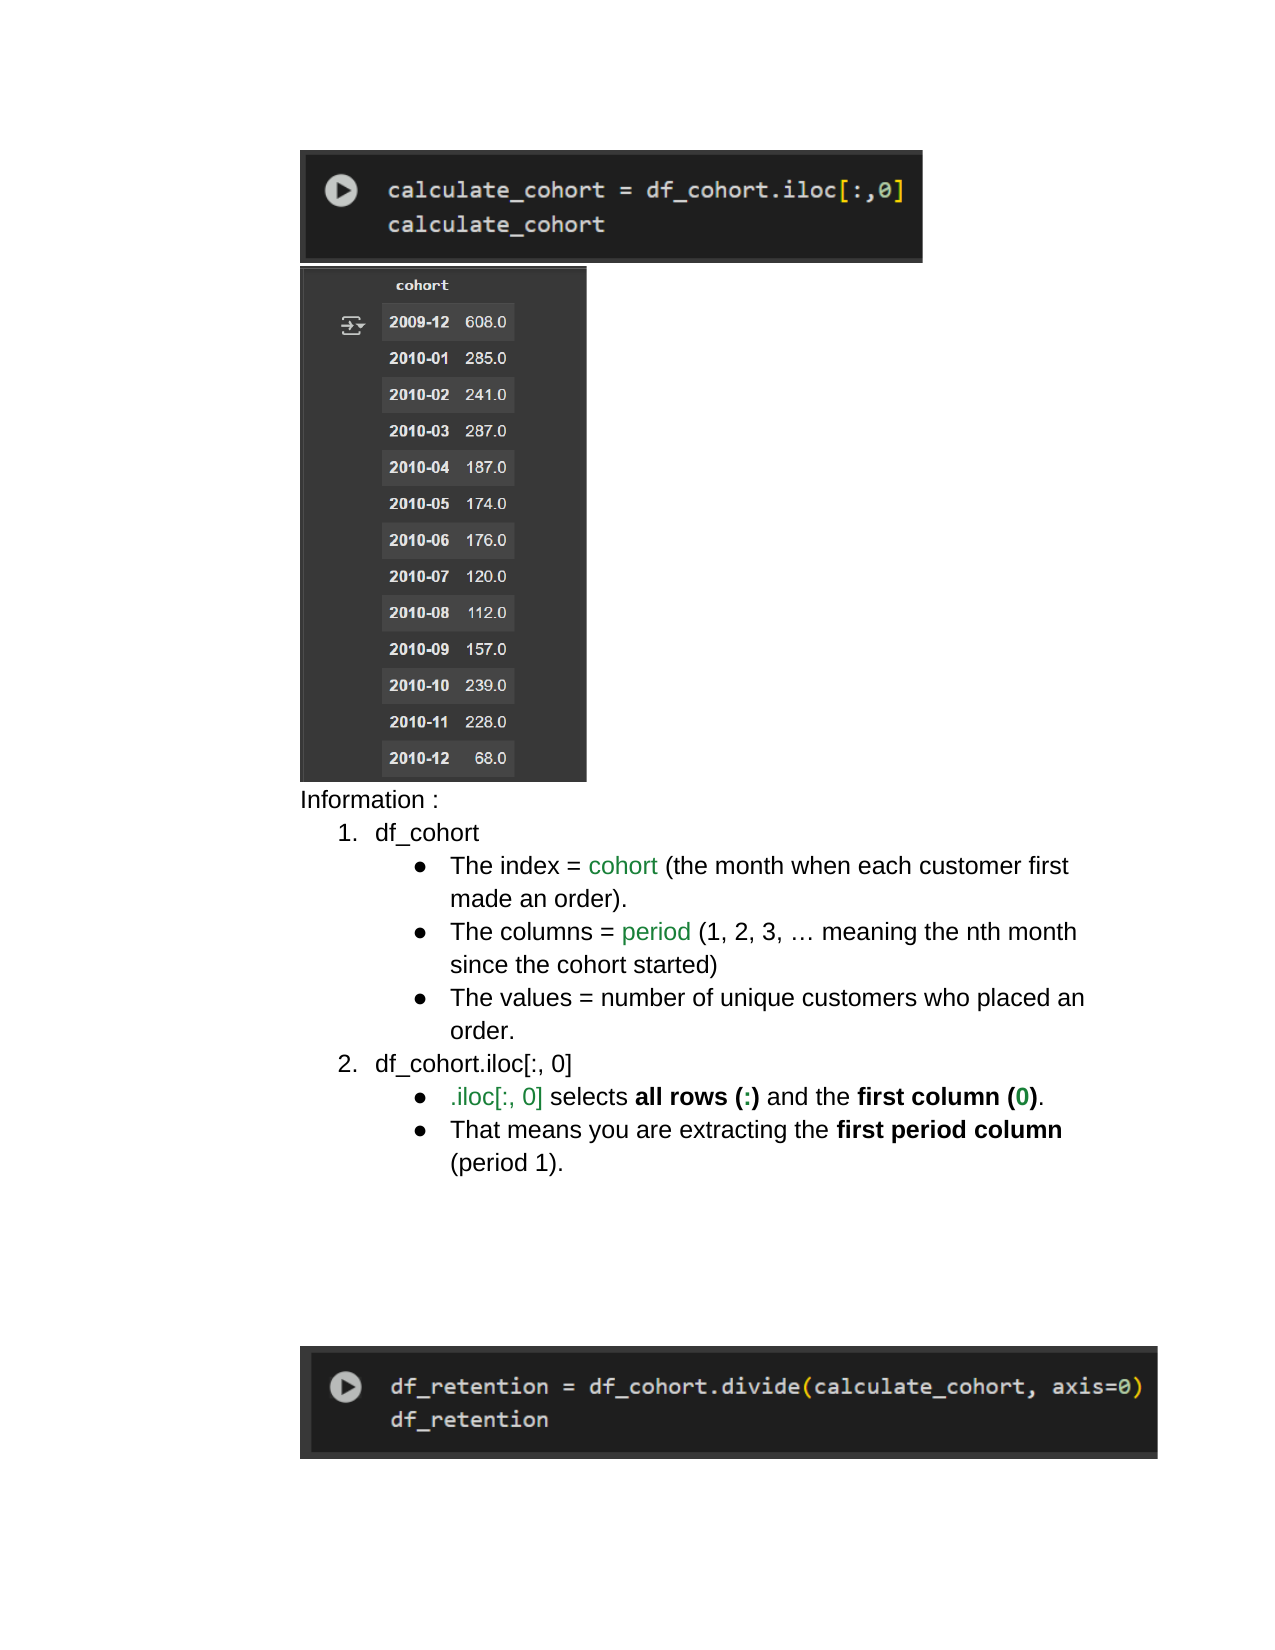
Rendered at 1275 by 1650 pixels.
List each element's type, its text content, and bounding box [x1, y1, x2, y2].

list df_cohort.iloc[:, 0] [337, 1049, 1125, 1078]
picture [300, 150, 923, 263]
text Information : [300, 785, 1125, 814]
list The columns = period (1, 2, 3, … meaning the nth month since the cohort started) [412, 917, 1125, 979]
picture [300, 266, 587, 782]
picture [300, 1346, 1158, 1459]
list That means you are extracting the first period column (period 1). [412, 1115, 1125, 1177]
list The values = number of unique customers who placed an order. [412, 983, 1125, 1045]
list .iloc[:, 0] selects all rows (:) and the first column (0). [412, 1082, 1125, 1111]
list df_cohort [337, 818, 1125, 847]
list The index = cohort (the month when each customer first made an order). [412, 851, 1125, 913]
